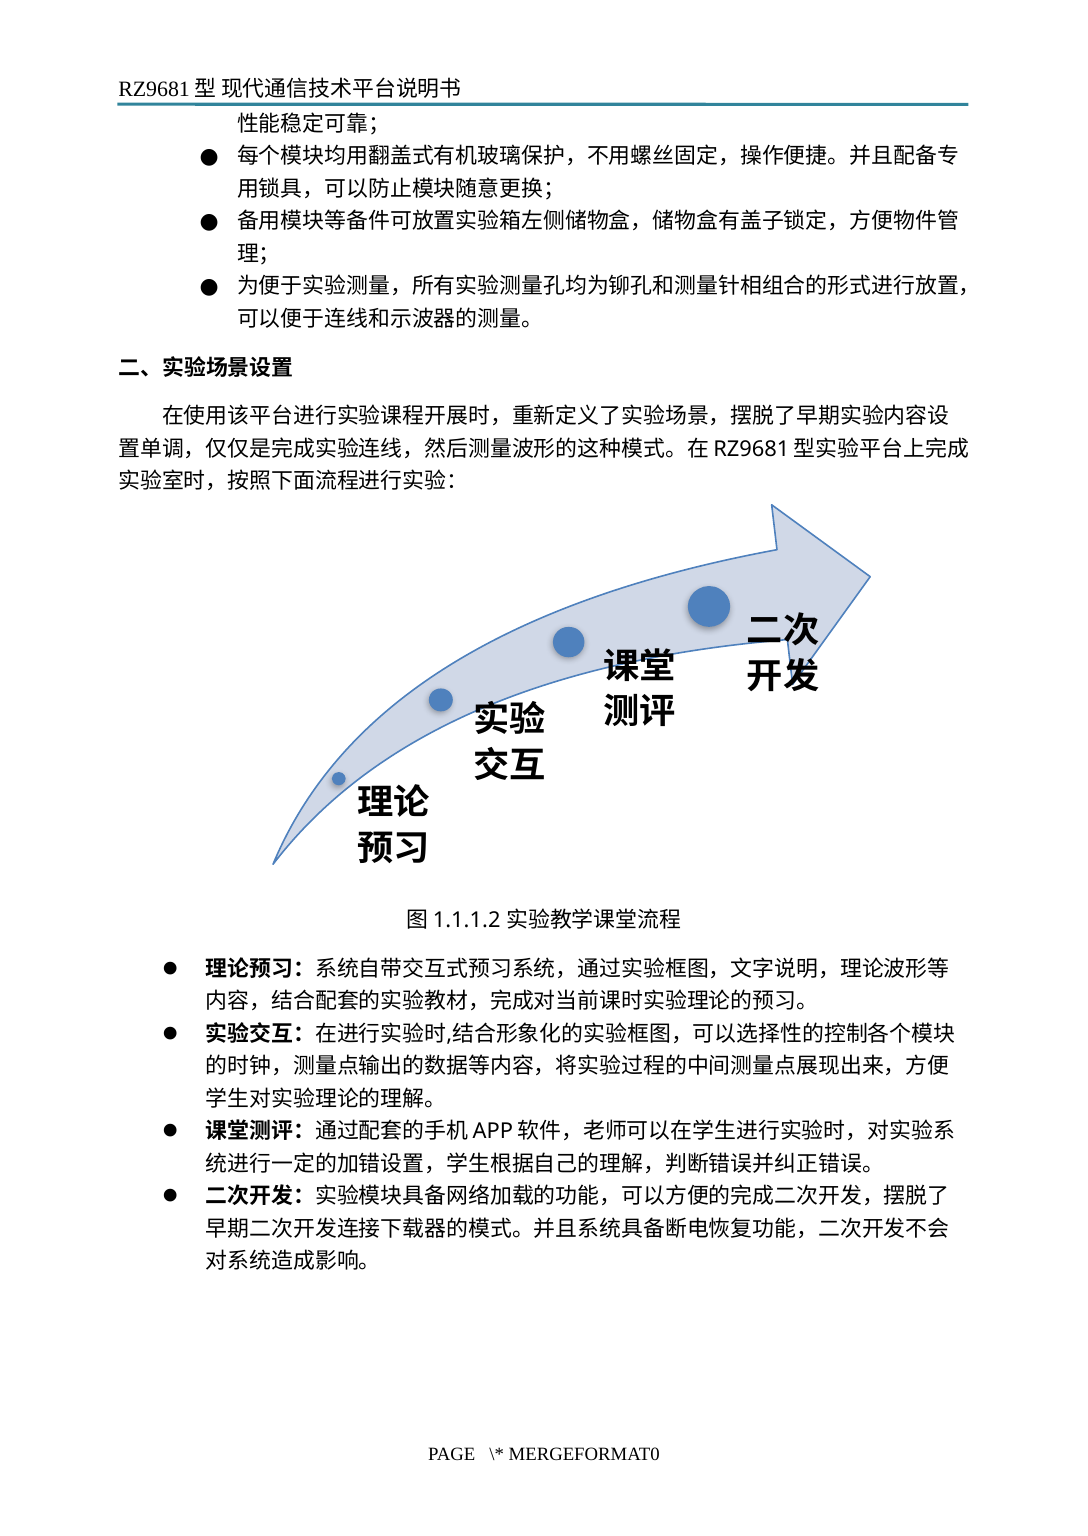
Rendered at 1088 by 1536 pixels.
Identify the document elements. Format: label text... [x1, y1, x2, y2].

list 二次开发：实验模块具备网络加载的功能，可以方便的完成二次开发，摆脱了早期二次开发连接下载器的模式。并且系统具备断电恢复功能，二次开发不会对系统造成影响。 [162, 1178, 969, 1275]
list 图1.1.1.2 实验教学课堂流程 [118, 902, 969, 934]
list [199, 105, 969, 138]
list 为便于实验测量，所有实验测量孔均为铆孔和测量针相组合的形式进行放置，可以便于连线和示波器的测量。 [199, 268, 969, 333]
text 在使用该平台进行实验课程开展时，重新定义了实验场景，摆脱了早期实验内容设置单调，仅仅是完成实验连线，然后测量波形的这种模式。在RZ9681型实验平台上完成实验室时，按照下面流程进行实验： [118, 398, 969, 495]
list 实验交互：在进行实验时,结合形象化的实验框图，可以选择性的控制各个模块的时钟，测量点输出的数据等内容，将实验过程的中间测量点展现出来，方便学生对实验理论的理解。 [162, 1015, 969, 1113]
list 实验场景设置 [118, 349, 969, 382]
list 理论预习：系统自带交互式预习系统，通过实验框图，文字说明，理论波形等内容，结合配套的实验教材，完成对当前课时实验理论的预习。 [162, 950, 969, 1015]
list 备用模块等备件可放置实验箱左侧储物盒，储物盒有盖子锁定，方便物件管理； [199, 203, 969, 268]
list 每个模块均用翻盖式有机玻璃保护，不用螺丝固定，操作便捷。并且配备专用锁具，可以防止模块随意更换； [199, 138, 969, 203]
list 课堂测评：通过配套的手机APP软件，老师可以在学生进行实验时，对实验系统进行一定的加错设置，学生根据自己的理解，判断错误并纠正错误。 [162, 1113, 969, 1178]
